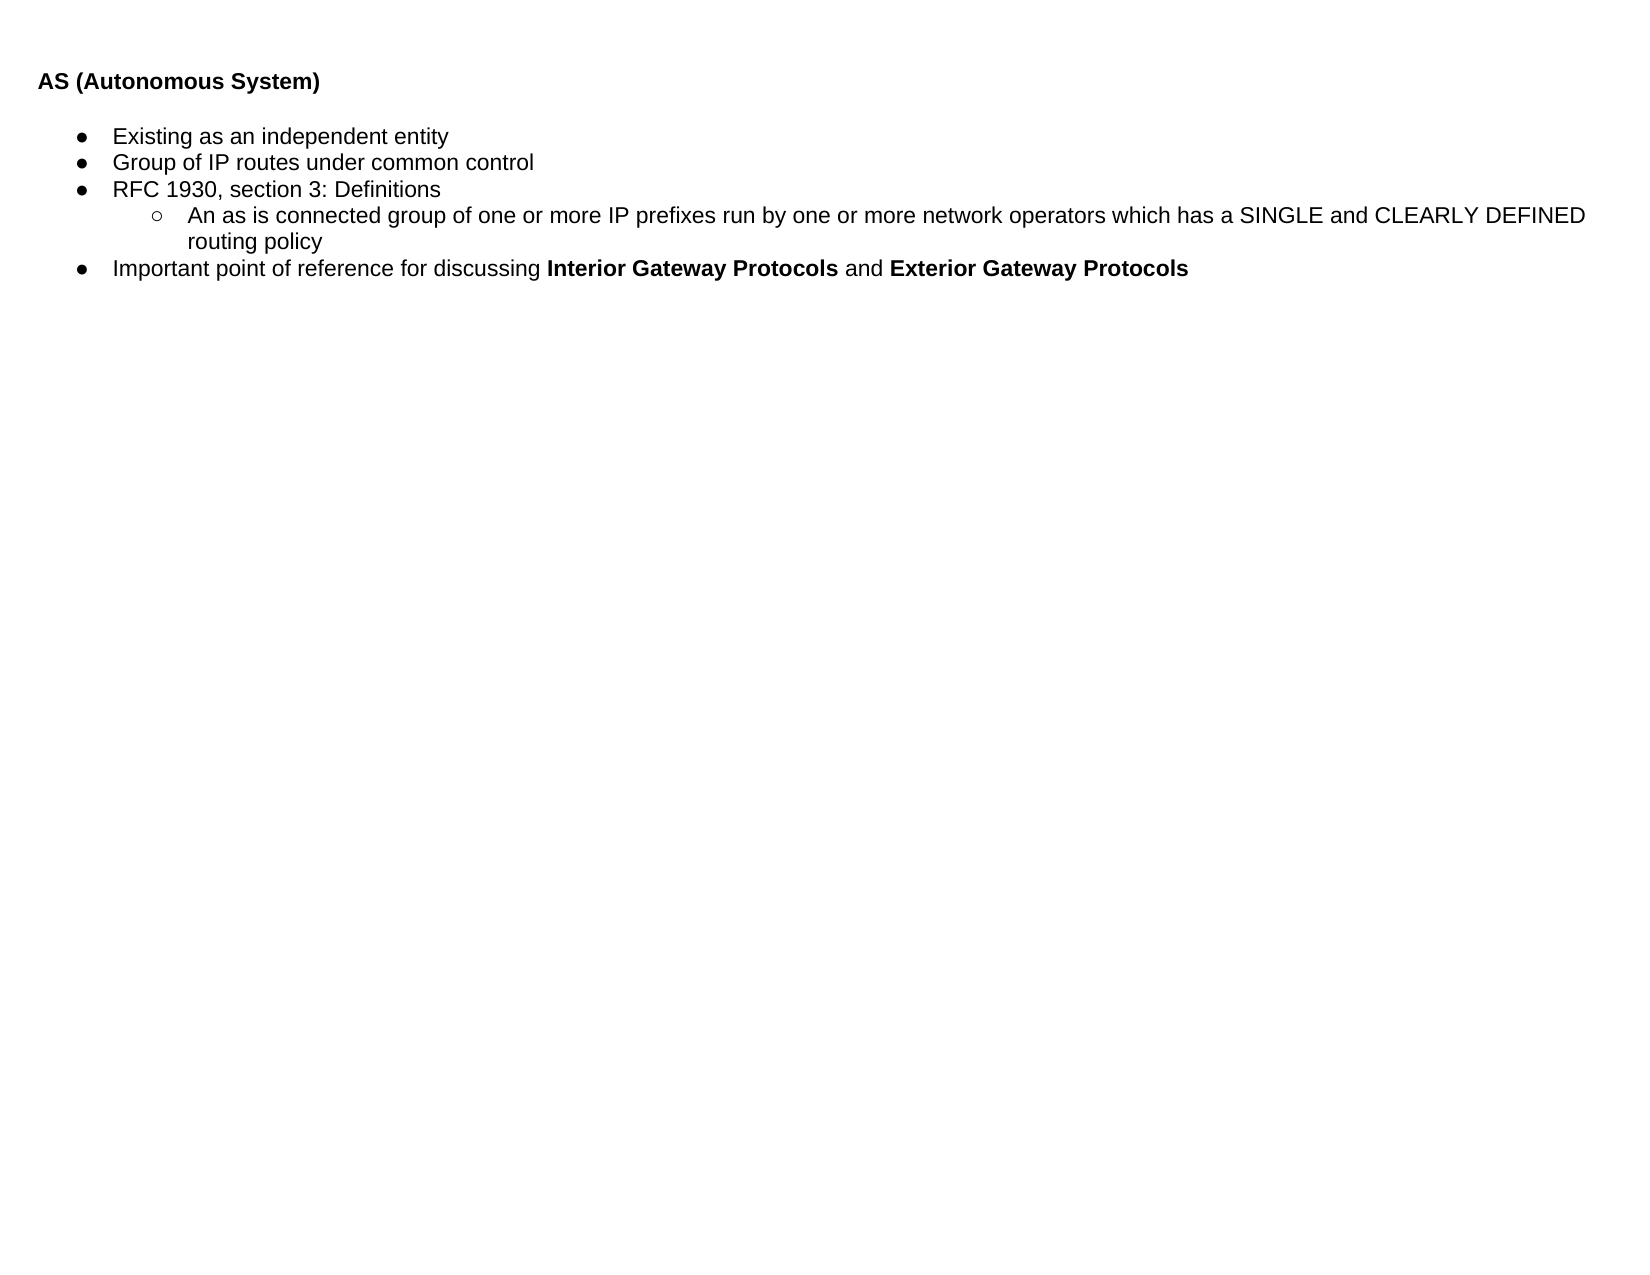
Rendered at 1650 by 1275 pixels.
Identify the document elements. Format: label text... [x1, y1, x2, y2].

list RFC 1930, section 3: Definitions [75, 176, 1612, 202]
list Group of IP routes under common control [75, 149, 1612, 176]
list An as is connected group of one or more IP prefixes run by one or more network operators which has a SINGLE and CLEARLY DEFINED routing policy [150, 202, 1612, 255]
list Important point of reference for discussing Interior Gateway Protocols and Exterior Gateway Protocols [75, 255, 1612, 281]
list Existing as an independent entity [75, 123, 1612, 149]
text AS (Autonomous System) [37, 68, 1612, 94]
